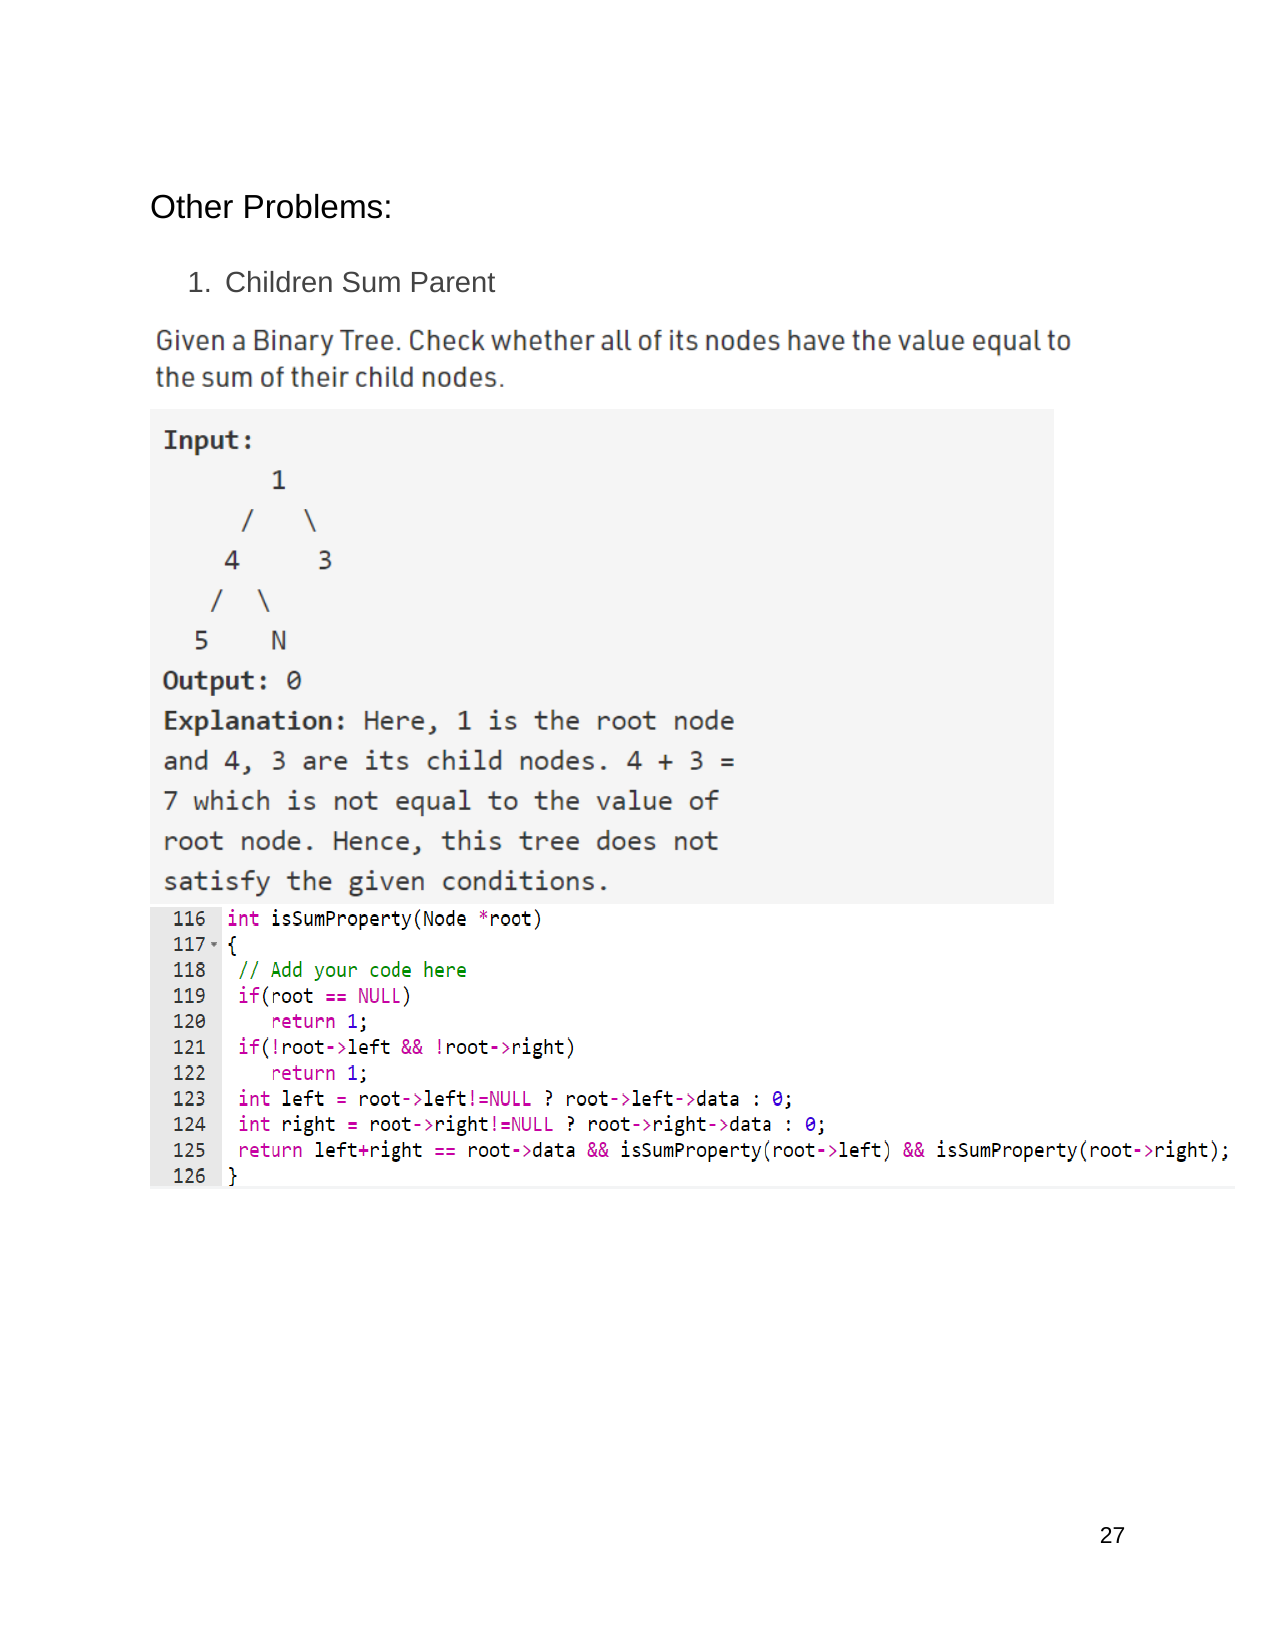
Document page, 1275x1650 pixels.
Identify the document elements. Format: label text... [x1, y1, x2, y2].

subtitle Children Sum Parent [187, 265, 1125, 298]
picture [150, 907, 1235, 1189]
picture [150, 409, 1054, 904]
picture [150, 311, 1085, 406]
subtitle Other Problems: [150, 187, 1125, 226]
